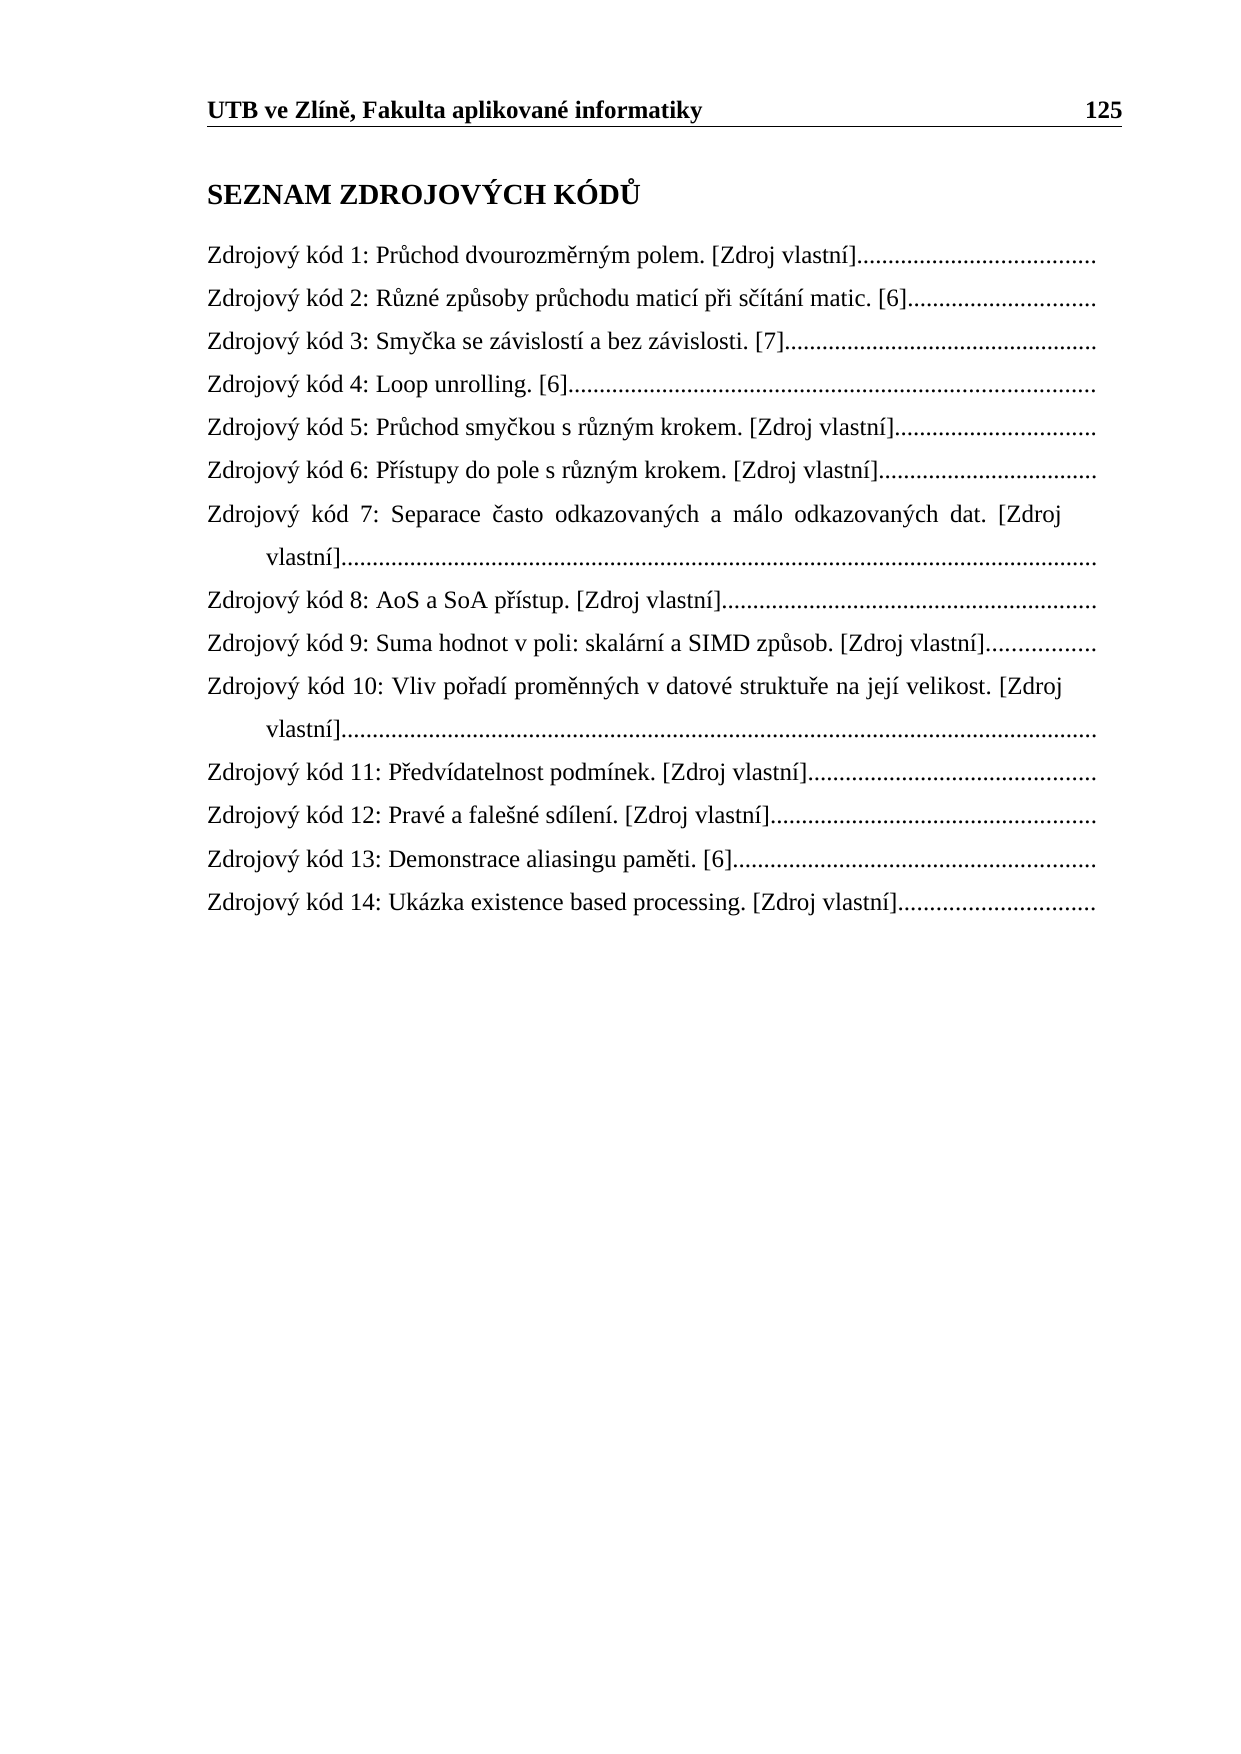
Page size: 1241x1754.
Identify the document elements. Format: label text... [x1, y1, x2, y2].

text Zdrojový kód 5: Průchod smyčkou s různým krokem. [Zdroj vlastní] 69 [207, 412, 1063, 441]
text Zdrojový kód 3: Smyčka se závislostí a bez závislosti. [7] 67 [207, 326, 1063, 355]
text Zdrojový kód 12: Pravé a falešné sdílení. [Zdroj vlastní] 76 [207, 801, 1063, 829]
text Zdrojový kód 1: Průchod dvourozměrným polem. [Zdroj vlastní] 65 [207, 240, 1063, 269]
text Zdrojový kód 7: Separace často odkazovaných a málo odkazovaných dat. [Zdroj vlastní] 71 [207, 499, 1063, 571]
text Zdrojový kód 6: Přístupy do pole s různým krokem. [Zdroj vlastní] 70 [207, 456, 1063, 484]
text Zdrojový kód 4: Loop unrolling. [6] 68 [207, 369, 1063, 398]
text Zdrojový kód 2: Různé způsoby průchodu maticí při sčítání matic. [6] 67 [207, 283, 1063, 312]
text Zdrojový kód 9: Suma hodnot v poli: skalární a SIMD způsob. [Zdroj vlastní] 73 [207, 628, 1063, 657]
text Zdrojový kód 11: Předvídatelnost podmínek. [Zdroj vlastní] 75 [207, 757, 1063, 786]
text Zdrojový kód 8: AoS a SoA přístup. [Zdroj vlastní] 72 [207, 585, 1063, 614]
text Zdrojový kód 14: Ukázka existence based processing. [Zdroj vlastní] 79 [207, 887, 1063, 916]
text Zdrojový kód 13: Demonstrace aliasingu paměti. [6] 77 [207, 844, 1063, 872]
text Zdrojový kód 10: Vliv pořadí proměnných v datové struktuře na její velikost. [Zdroj vlastní] 74 [207, 671, 1063, 743]
title seznam zdrojových kódů [207, 177, 1122, 211]
